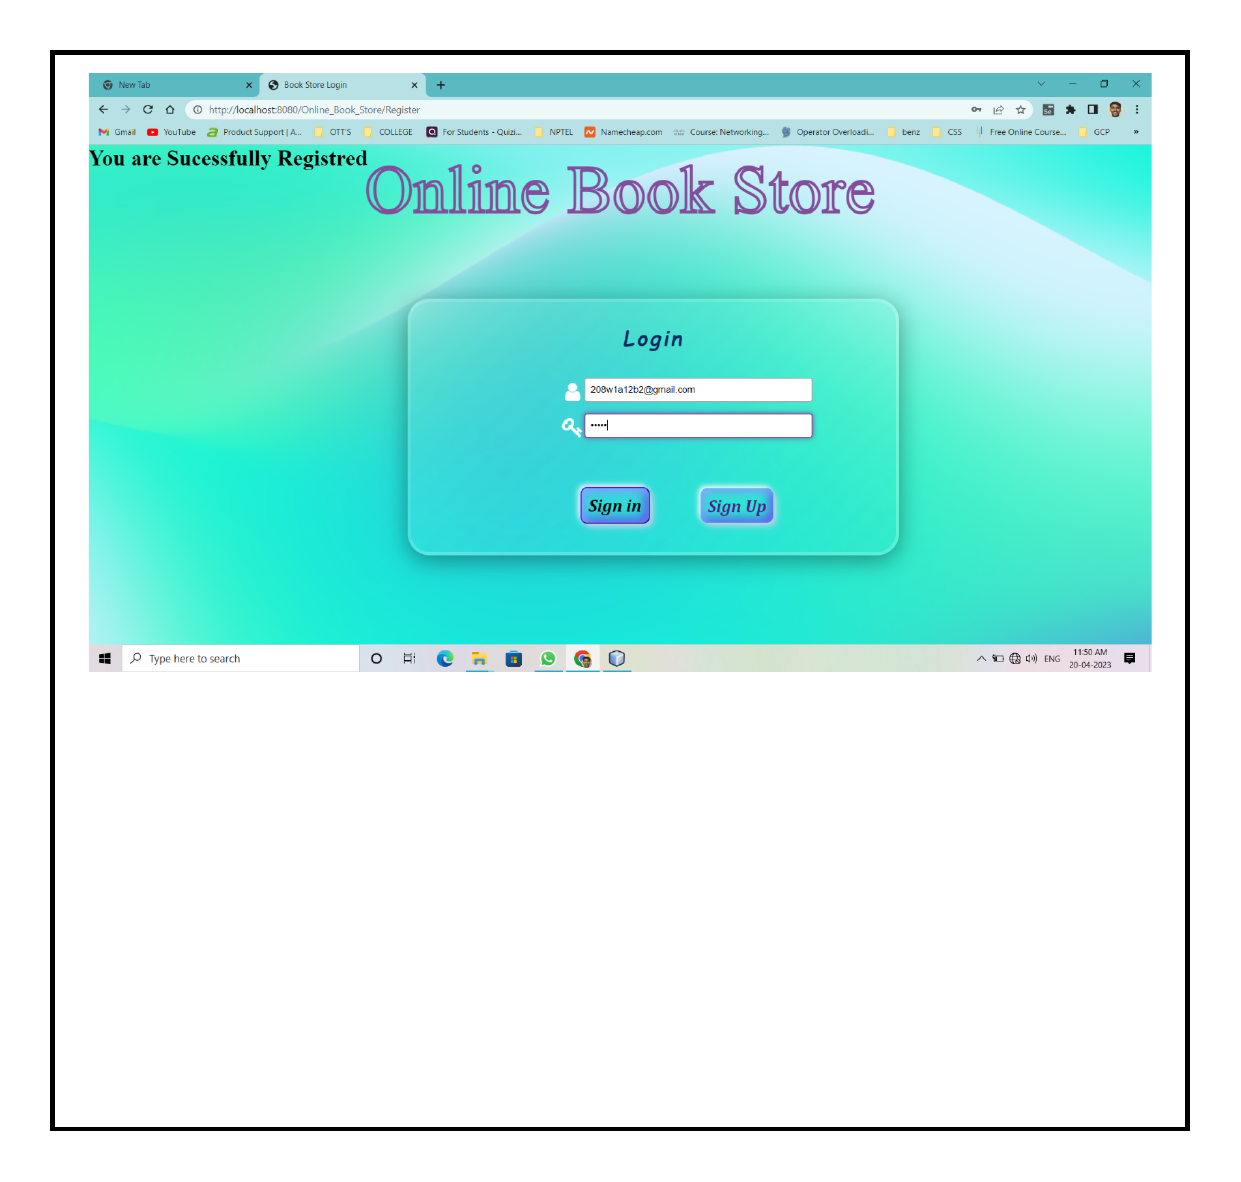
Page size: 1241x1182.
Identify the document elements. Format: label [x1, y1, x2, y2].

picture [88, 73, 1152, 672]
